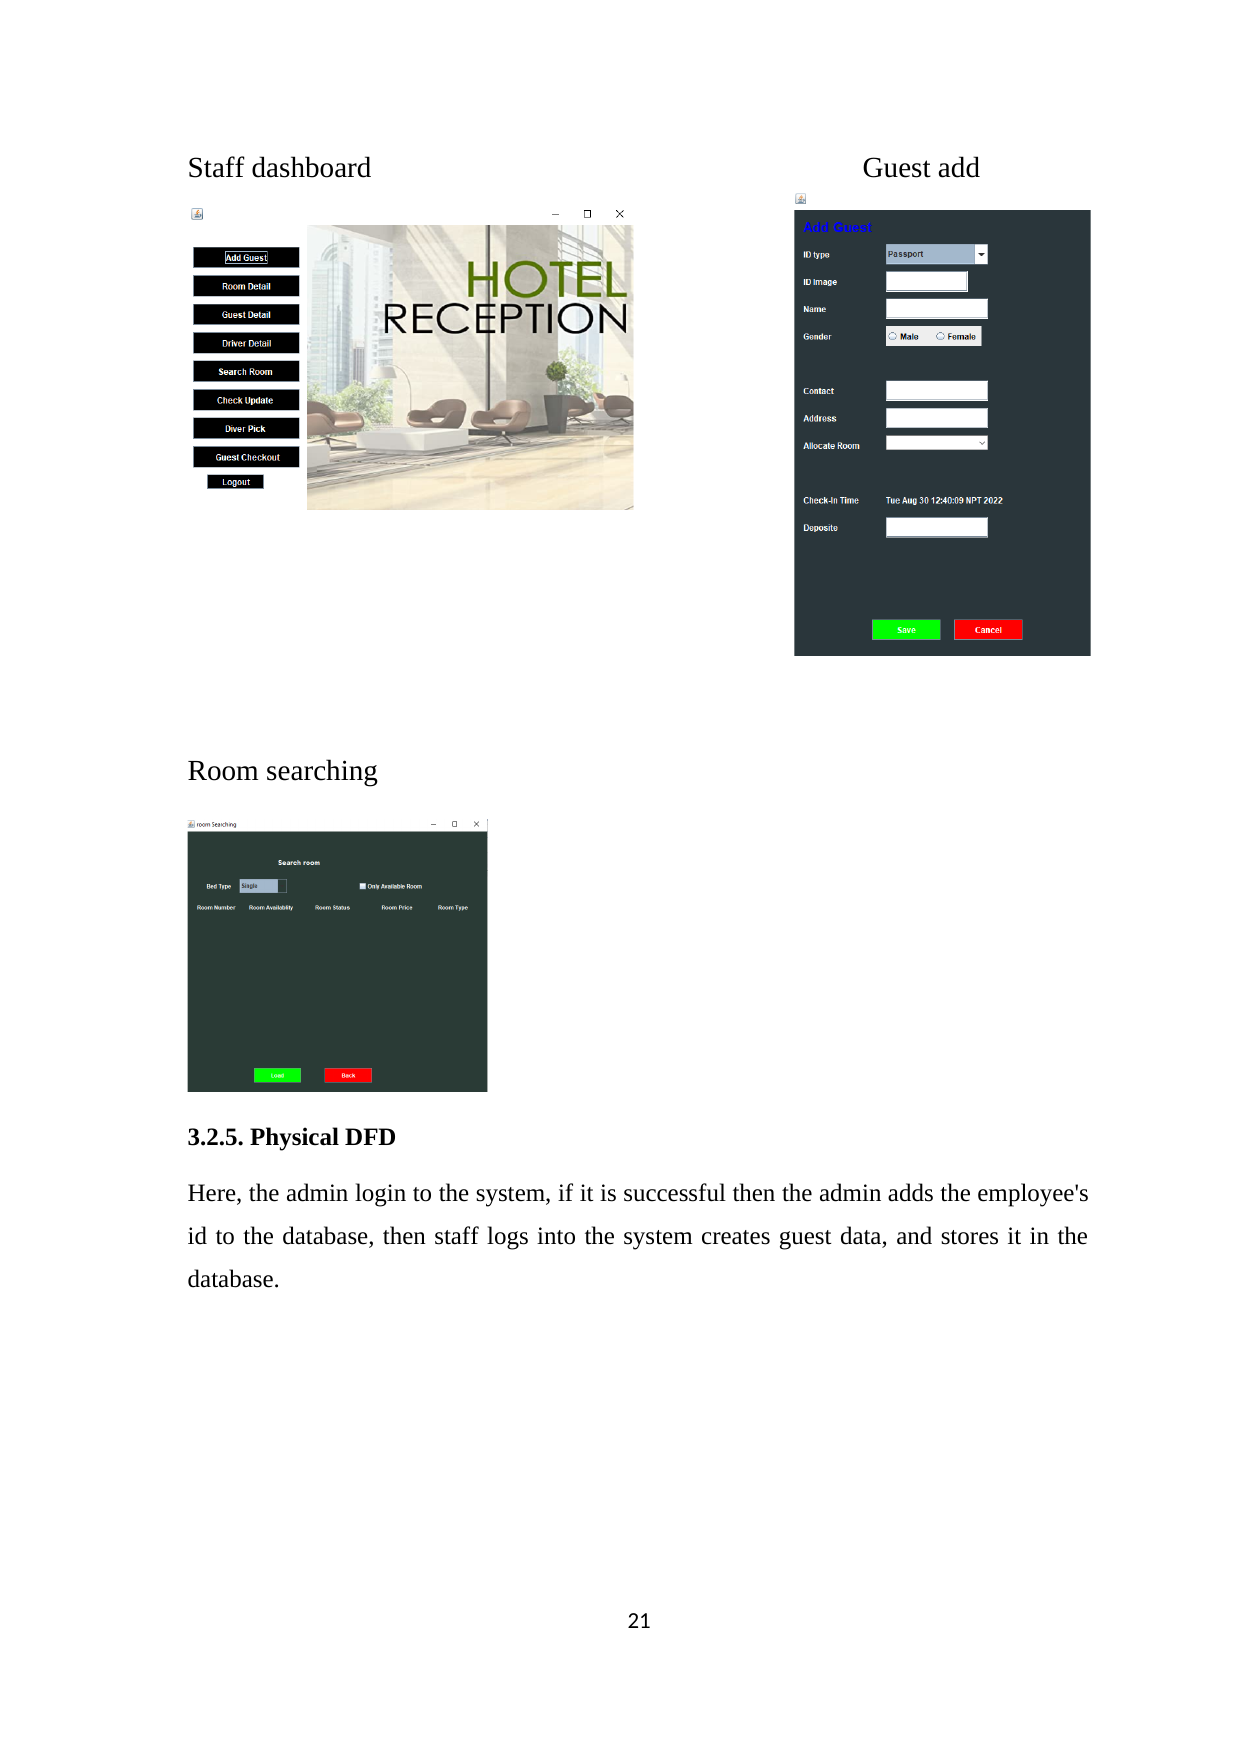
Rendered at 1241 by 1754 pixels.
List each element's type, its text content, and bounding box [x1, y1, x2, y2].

picture [187, 819, 488, 1092]
text Room searching [187, 753, 1090, 786]
picture [793, 191, 1091, 654]
picture [187, 205, 634, 513]
text Staff dashboard Guest add [187, 150, 1090, 183]
subtitle 3.2.5. Physical DFD [187, 1122, 1090, 1151]
text Here, the admin login to the system, if it is successful then the admin adds the employee's id to the database, then staff logs into the system creates guest data, and stores it in the database. [187, 1178, 1090, 1293]
